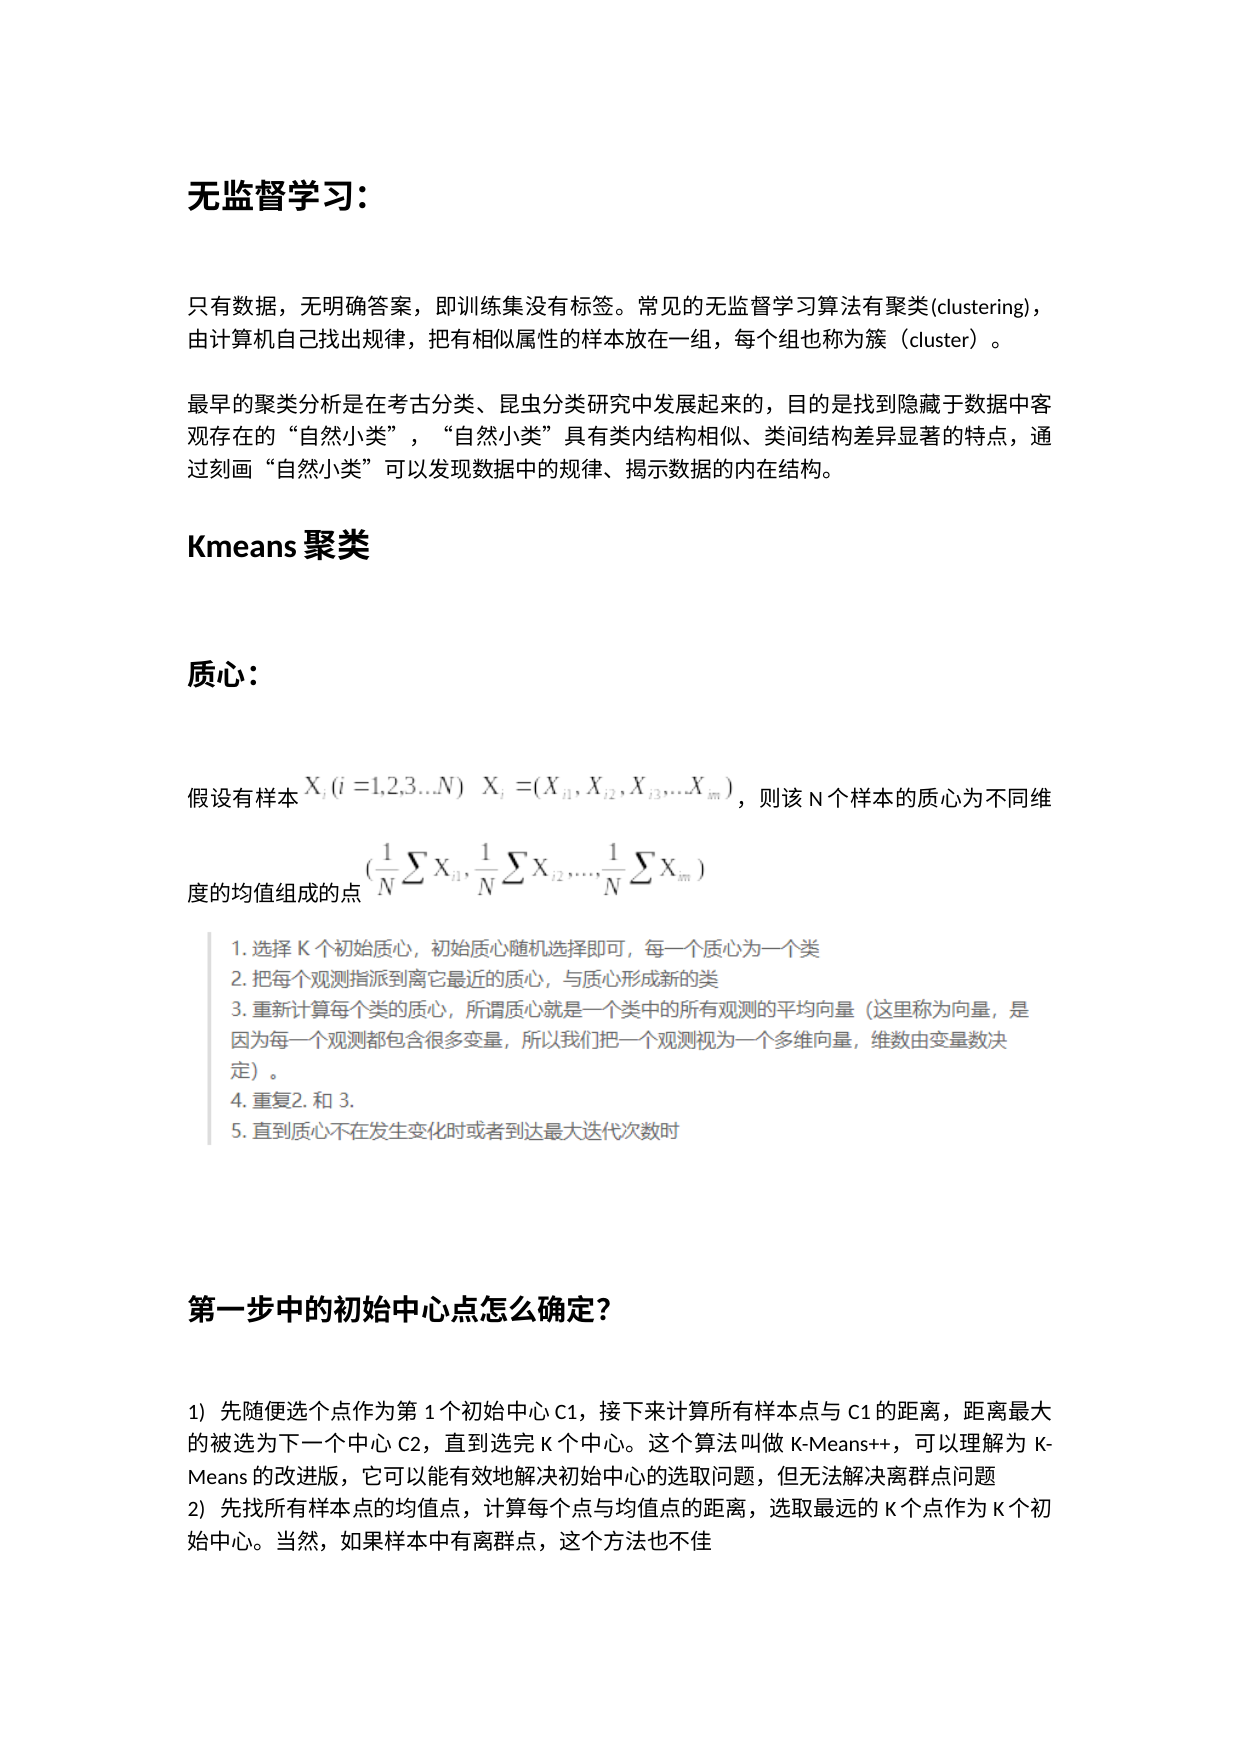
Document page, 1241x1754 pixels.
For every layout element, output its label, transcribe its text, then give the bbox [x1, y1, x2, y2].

subtitle 第一步中的初始中心点怎么确定？ [187, 1275, 1053, 1340]
picture [187, 920, 1052, 1167]
subtitle 无监督学习： [187, 162, 1053, 227]
list 先随便选个点作为第1个初始中心C1，接下来计算所有样本点与C1的距离，距离最大的被选为下一个中心C2，直到选完K个中心。这个算法叫做K-Means++，可以理解为 K-Means的改进版，它可以能有效地解决初始中心的选取问题，但无法解决离群点问题 [187, 1393, 1053, 1491]
subtitle 质心： [187, 640, 1053, 705]
list 先找所有样本点的均值点，计算每个点与均值点的距离，选取最远的K个点作为K个初始中心。当然，如果样本中有离群点，这个方法也不佳 [187, 1491, 1053, 1556]
subtitle Kmeans聚类 [187, 511, 1053, 576]
list 最早的聚类分析是在考古分类、昆虫分类研究中发展起来的，目的是找到隐藏于数据中客观存在的“自然小类”，“自然小类”具有类内结构相似、类间结构差异显著的特点，通过刻画“自然小类”可以发现数据中的规律、揭示数据的内在结构。 [187, 386, 1053, 484]
text 假设有样本 ，则该N个样本的质心为不同维度的均值组成的点 [187, 758, 1053, 921]
list 只有数据，无明确答案，即训练集没有标签。常见的无监督学习算法有聚类(clustering)，由计算机自己找出规律，把有相似属性的样本放在一组，每个组也称为簇（cluster）。 [187, 289, 1053, 354]
